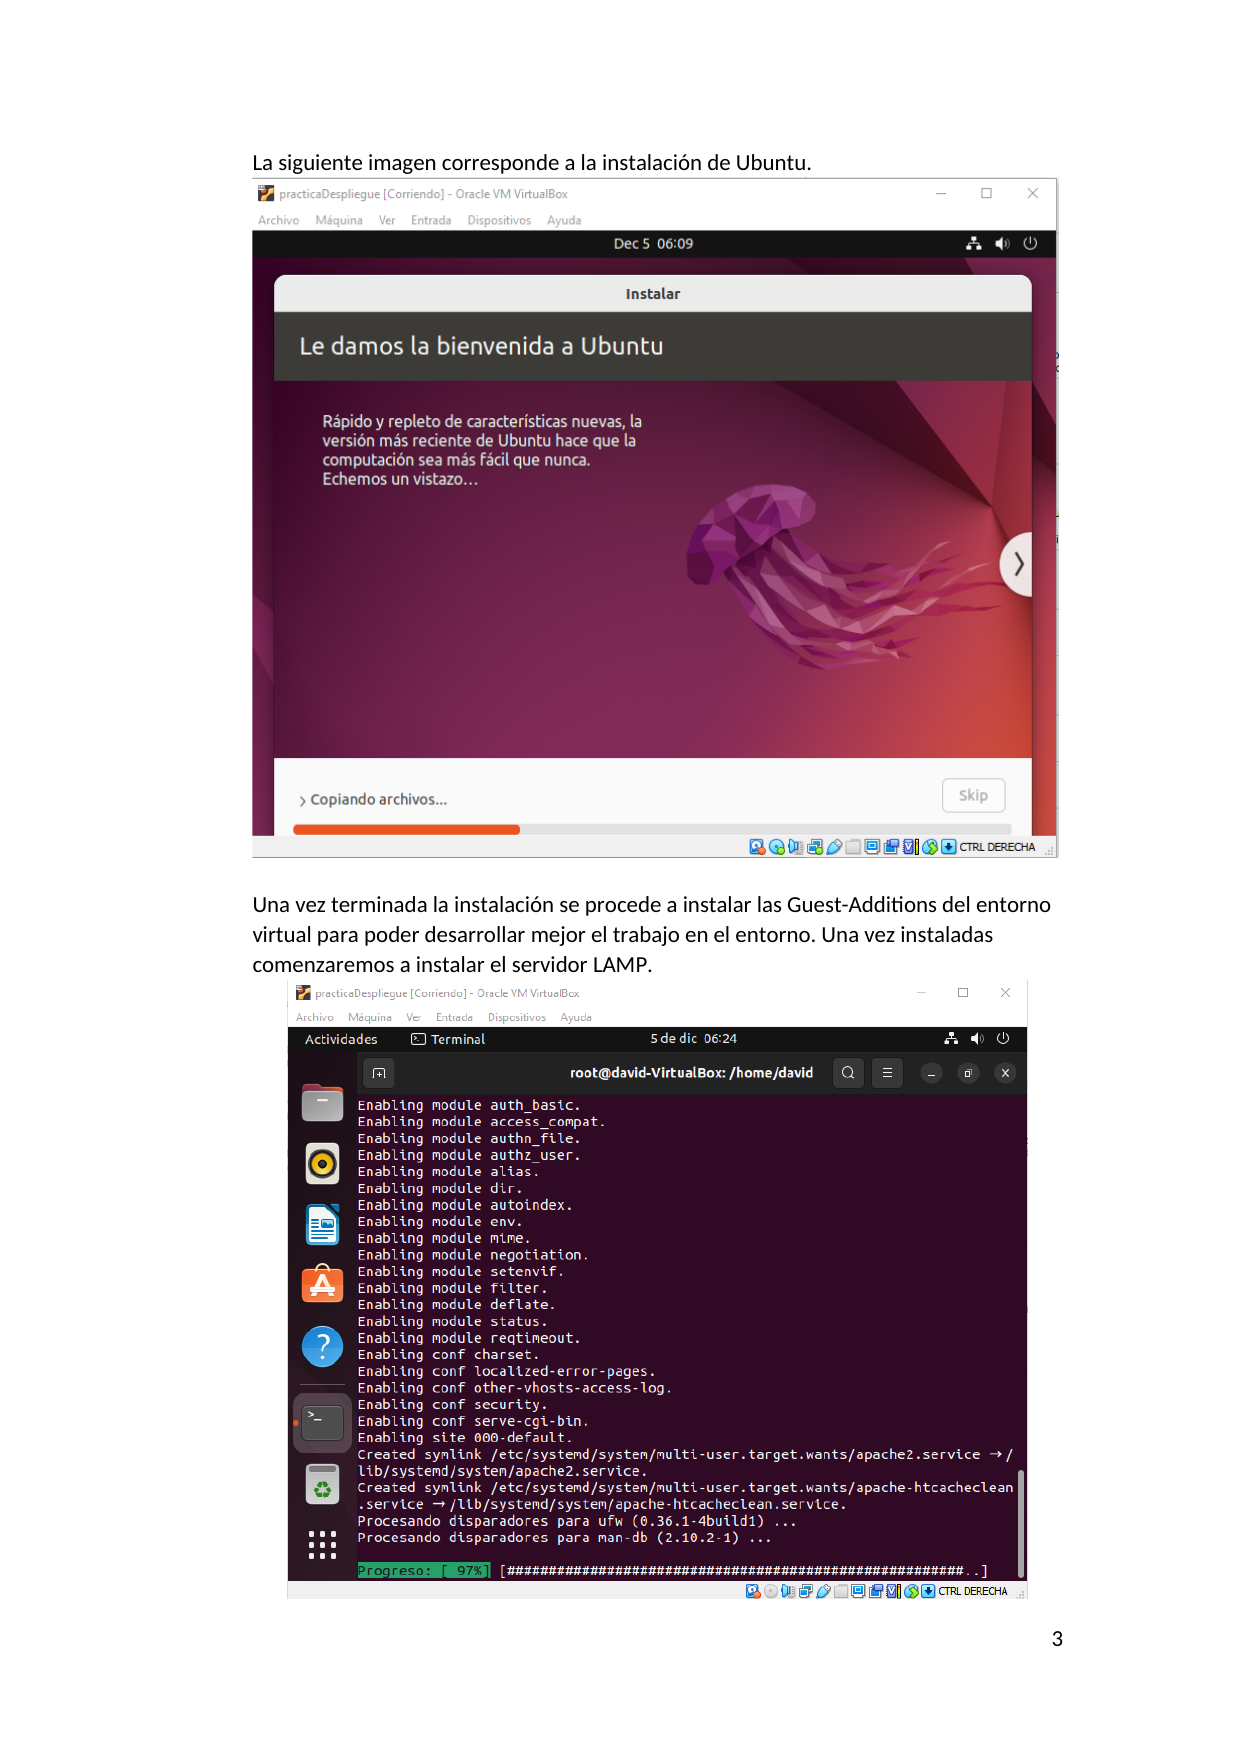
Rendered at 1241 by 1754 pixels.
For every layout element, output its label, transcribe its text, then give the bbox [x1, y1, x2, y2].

list Una vez terminada la instalación se procede a instalar las Guest-Additions del entorno virtual para poder desarrollar mejor el trabajo en el entorno. Una vez instaladas comenzaremos a instalar el servidor LAMP. [252, 890, 1063, 978]
list La siguiente imagen corresponde a la instalación de Ubuntu. [252, 148, 1063, 176]
picture [252, 177, 1059, 858]
picture [287, 980, 1028, 1599]
